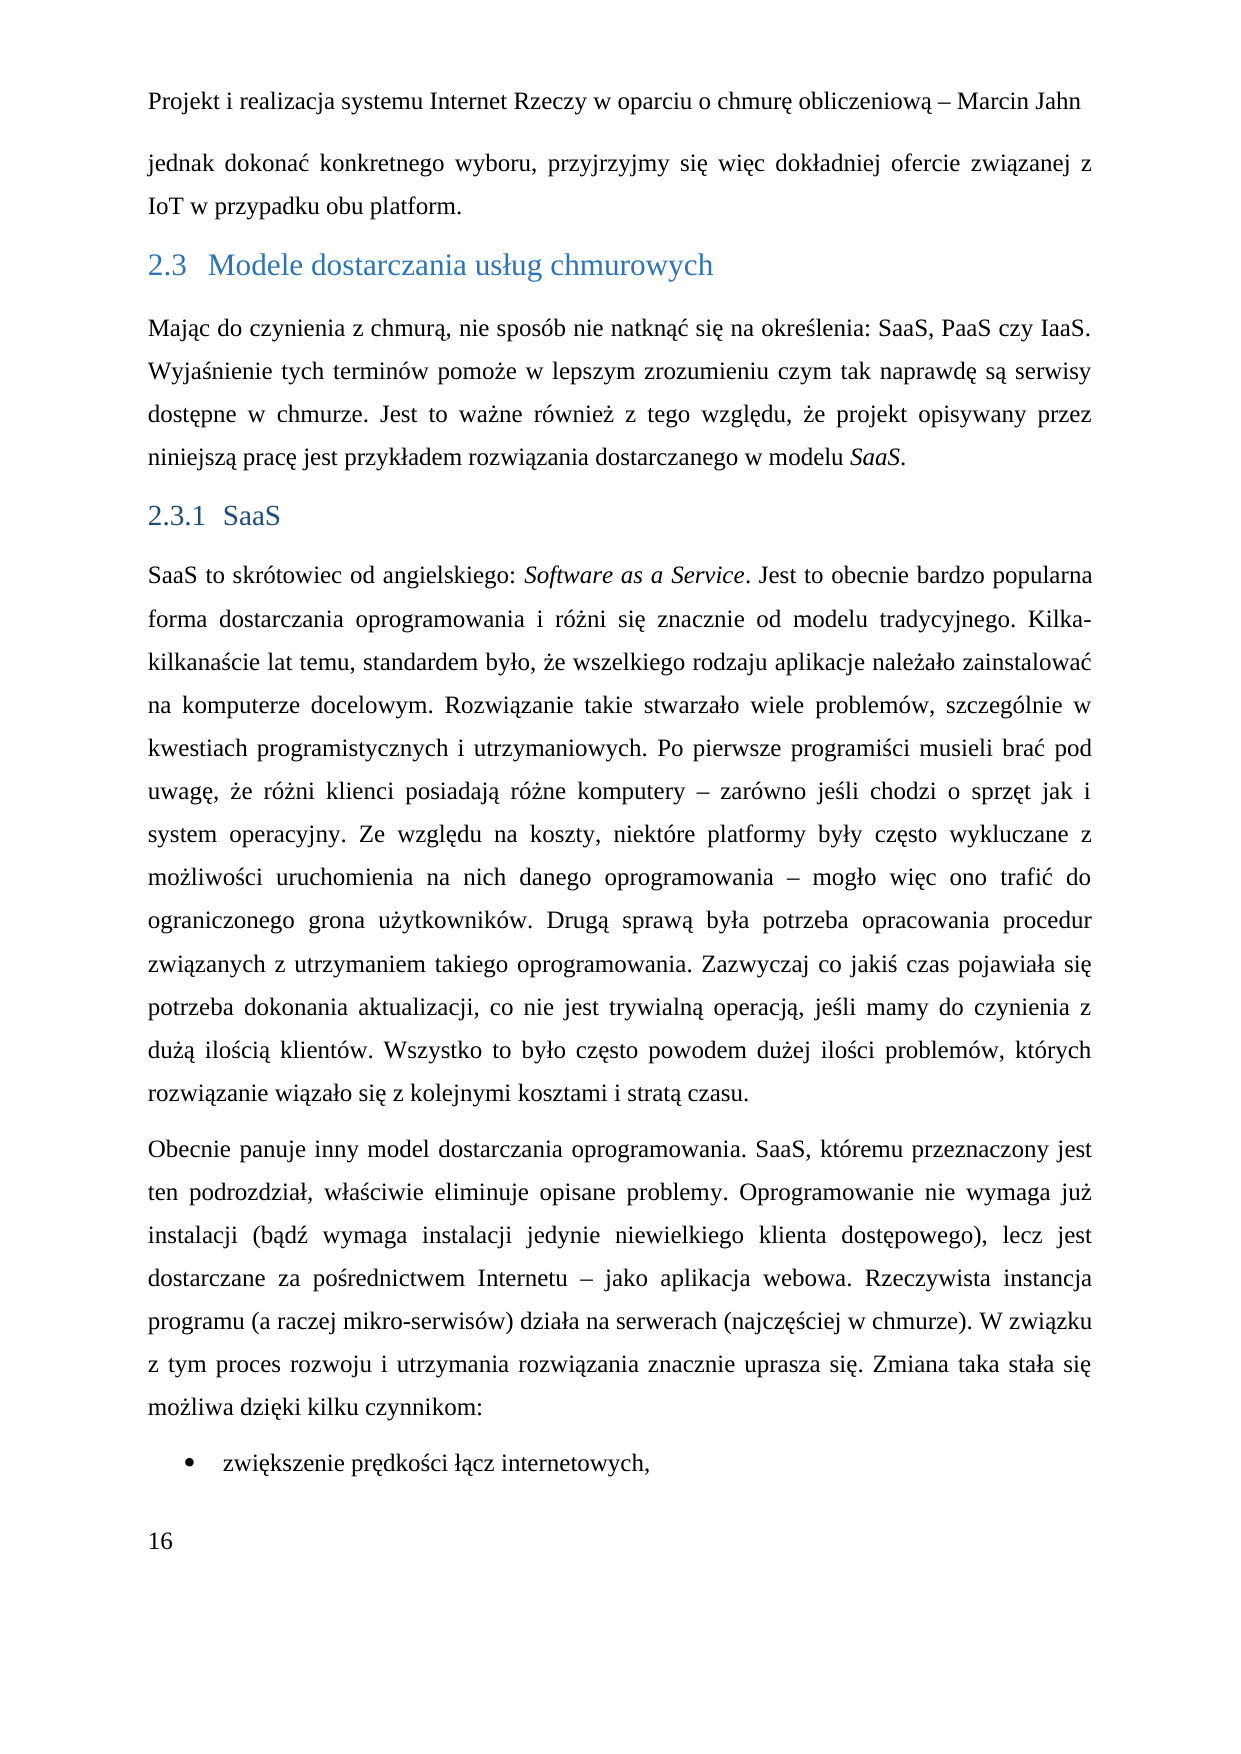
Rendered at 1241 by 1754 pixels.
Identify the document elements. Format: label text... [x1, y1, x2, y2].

text Obecnie panuje inny model dostarczania oprogramowania. SaaS, któremu przeznaczony jest ten podrozdział, właściwie eliminuje opisane problemy. Oprogramowanie nie wymaga już instalacji (bądź wymaga instalacji jedynie niewielkiego klienta dostępowego), lecz jest dostarczane za pośrednictwem Internetu – jako aplikacja webowa. Rzeczywista instancja programu (a raczej mikro-serwisów) działa na serwerach (najczęściej w chmurze). W związku z tym proces rozwoju i utrzymania rozwiązania znacznie uprasza się. Zmiana taka stała się możliwa dzięki kilku czynnikom: [148, 1134, 1093, 1421]
text SaaS to skrótowiec od angielskiego: Software as a Service. Jest to obecnie bardzo popularna forma dostarczania oprogramowania i różni się znacznie od modelu tradycyjnego. Kilka-kilkanaście lat temu, standardem było, że wszelkiego rodzaju aplikacje należało zainstalować na komputerze docelowym. Rozwiązanie takie stwarzało wiele problemów, szczególnie w kwestiach programistycznych i utrzymaniowych. Po pierwsze programiści musieli brać pod uwagę, że różni klienci posiadają różne komputery – zarówno jeśli chodzi o sprzęt jak i system operacyjny. Ze względu na koszty, niektóre platformy były często wykluczane z możliwości uruchomienia na nich danego oprogramowania – mogło więc ono trafić do ograniczonego grona użytkowników. Drugą sprawą była potrzeba opracowania procedur związanych z utrzymaniem takiego oprogramowania. Zazwyczaj co jakiś czas pojawiała się potrzeba dokonania aktualizacji, co nie jest trywialną operacją, jeśli mamy do czynienia z dużą ilością klientów. Wszystko to było często powodem dużej ilości problemów, których rozwiązanie wiązało się z kolejnymi kosztami i stratą czasu. [148, 561, 1093, 1107]
list zwiększenie prędkości łącz internetowych, [185, 1448, 1093, 1477]
subtitle Modele dostarczania usług chmurowych [148, 246, 1093, 282]
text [148, 148, 1093, 219]
subtitle SaaS [148, 498, 1093, 531]
text Mając do czynienia z chmurą, nie sposób nie natknąć się na określenia: SaaS, PaaS czy IaaS. Wyjaśnienie tych terminów pomoże w lepszym zrozumieniu czym tak naprawdę są serwisy dostępne w chmurze. Jest to ważne również z tego względu, że projekt opisywany przez niniejszą pracę jest przykładem rozwiązania dostarczanego w modelu SaaS. [148, 313, 1093, 471]
